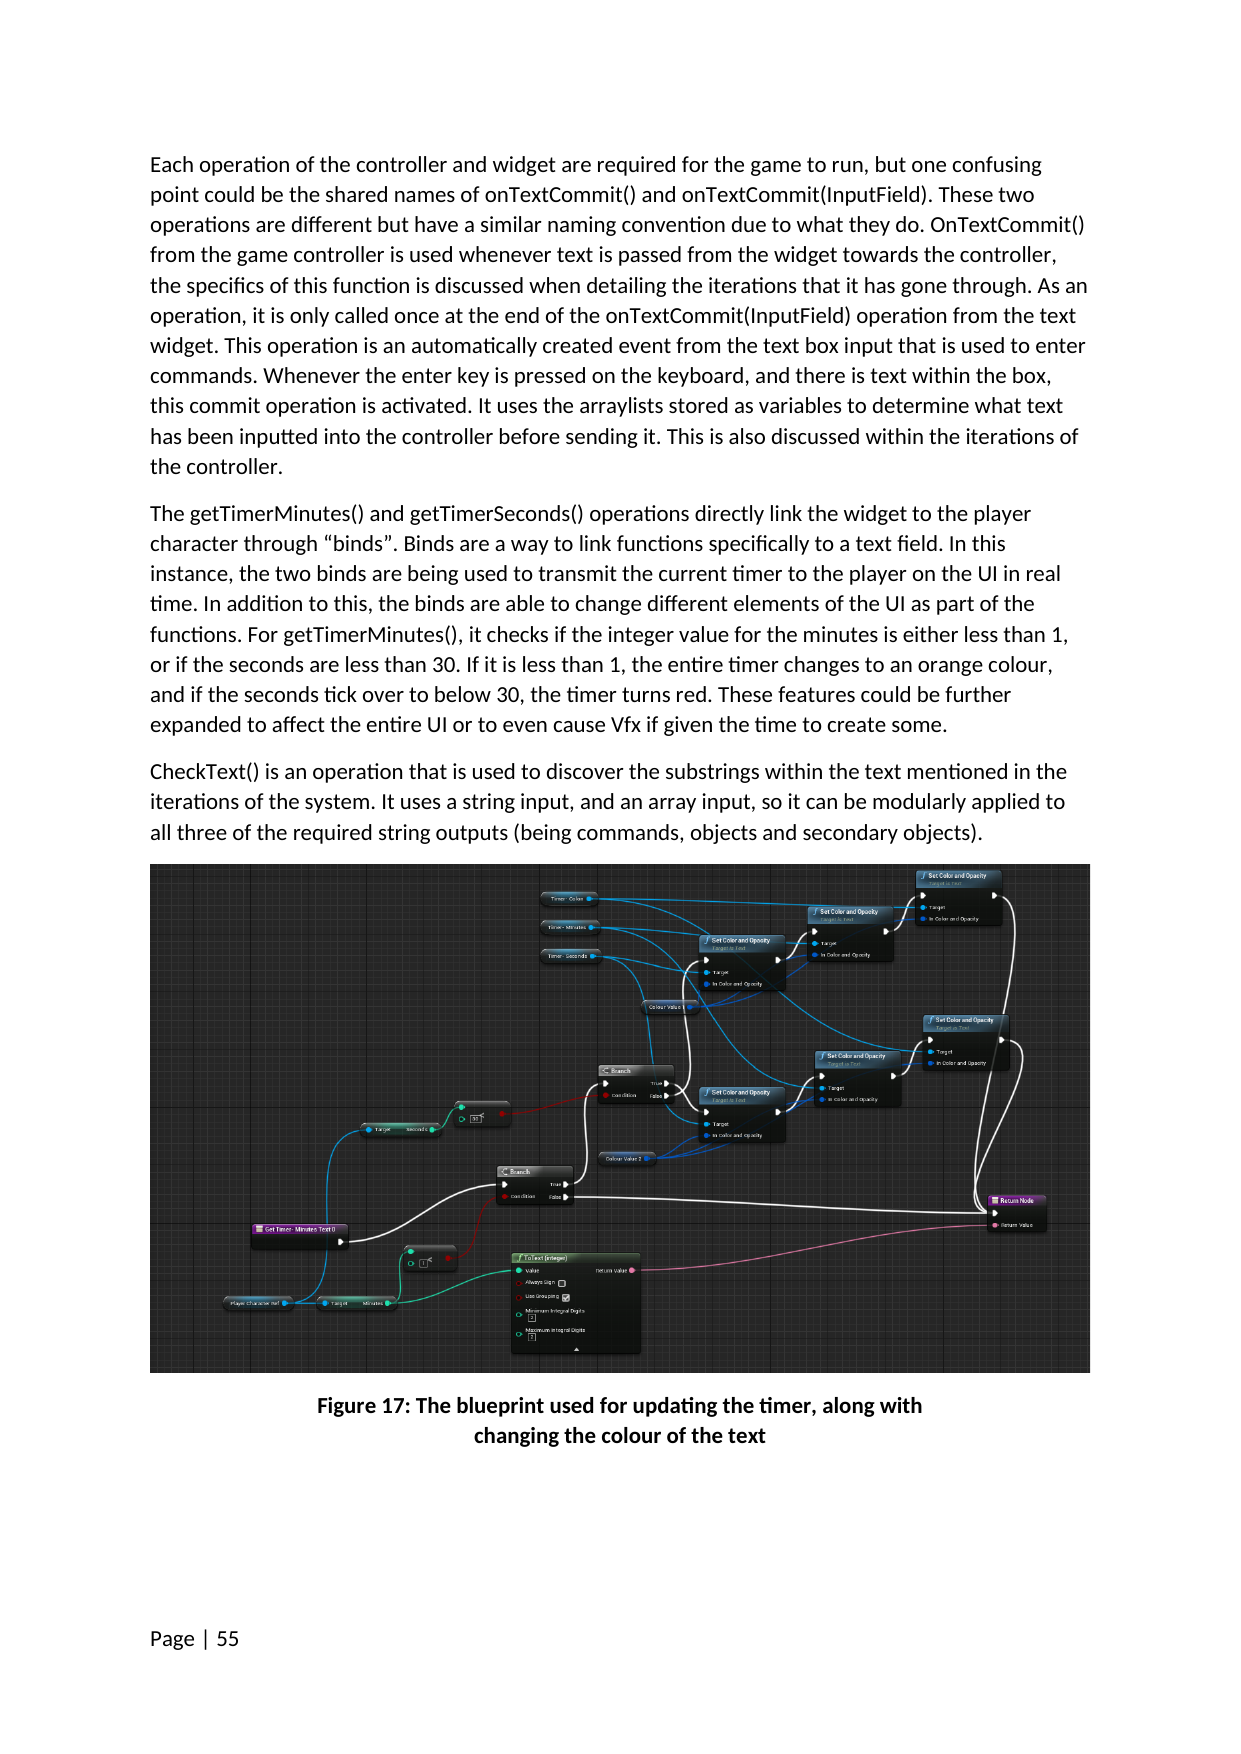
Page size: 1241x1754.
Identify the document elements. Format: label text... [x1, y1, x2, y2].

picture [150, 864, 1091, 1373]
text Figure 17: The blueprint used for updating the timer, along with changing the colour of the text [150, 1391, 1090, 1449]
text CheckText() is an operation that is used to discover the substrings within the text mentioned in the iterations of the system. It uses a string input, and an array input, so it can be modularly applied to all three of the required string outputs (being commands, objects and secondary objects). [150, 757, 1090, 846]
text The getTimerMinutes() and getTimerSeconds() operations directly link the widget to the player character through “binds”. Binds are a way to link functions specifically to a text field. In this instance, the two binds are being used to transmit the current timer to the player on the UI in real time. In addition to this, the binds are able to change different elements of the UI as part of the functions. For getTimerMinutes(), it checks if the integer value for the minutes is either less than 1, or if the seconds are less than 30. If it is less than 1, the entire timer changes to an orange colour, and if the seconds tick over to below 30, the timer turns red. These features could be further expanded to affect the entire UI or to even cause Vfx if given the time to create some. [150, 499, 1090, 738]
text Each operation of the controller and widget are required for the game to run, but one confusing point could be the shared names of onTextCommit() and onTextCommit(InputField). These two operations are different but have a similar naming convention due to what they do. OnTextCommit() from the game controller is used whenever text is passed from the widget towards the controller, the specifics of this function is discussed when detailing the iterations that it has gone through. As an operation, it is only called once at the end of the onTextCommit(InputField) operation from the text widget. This operation is an automatically created event from the text box input that is used to enter commands. Whenever the enter key is pressed on the keyboard, and there is text within the box, this commit operation is activated. It uses the arraylists stored as variables to determine what text has been inputted into the controller before sending it. This is also discussed within the iterations of the controller. [150, 150, 1090, 480]
